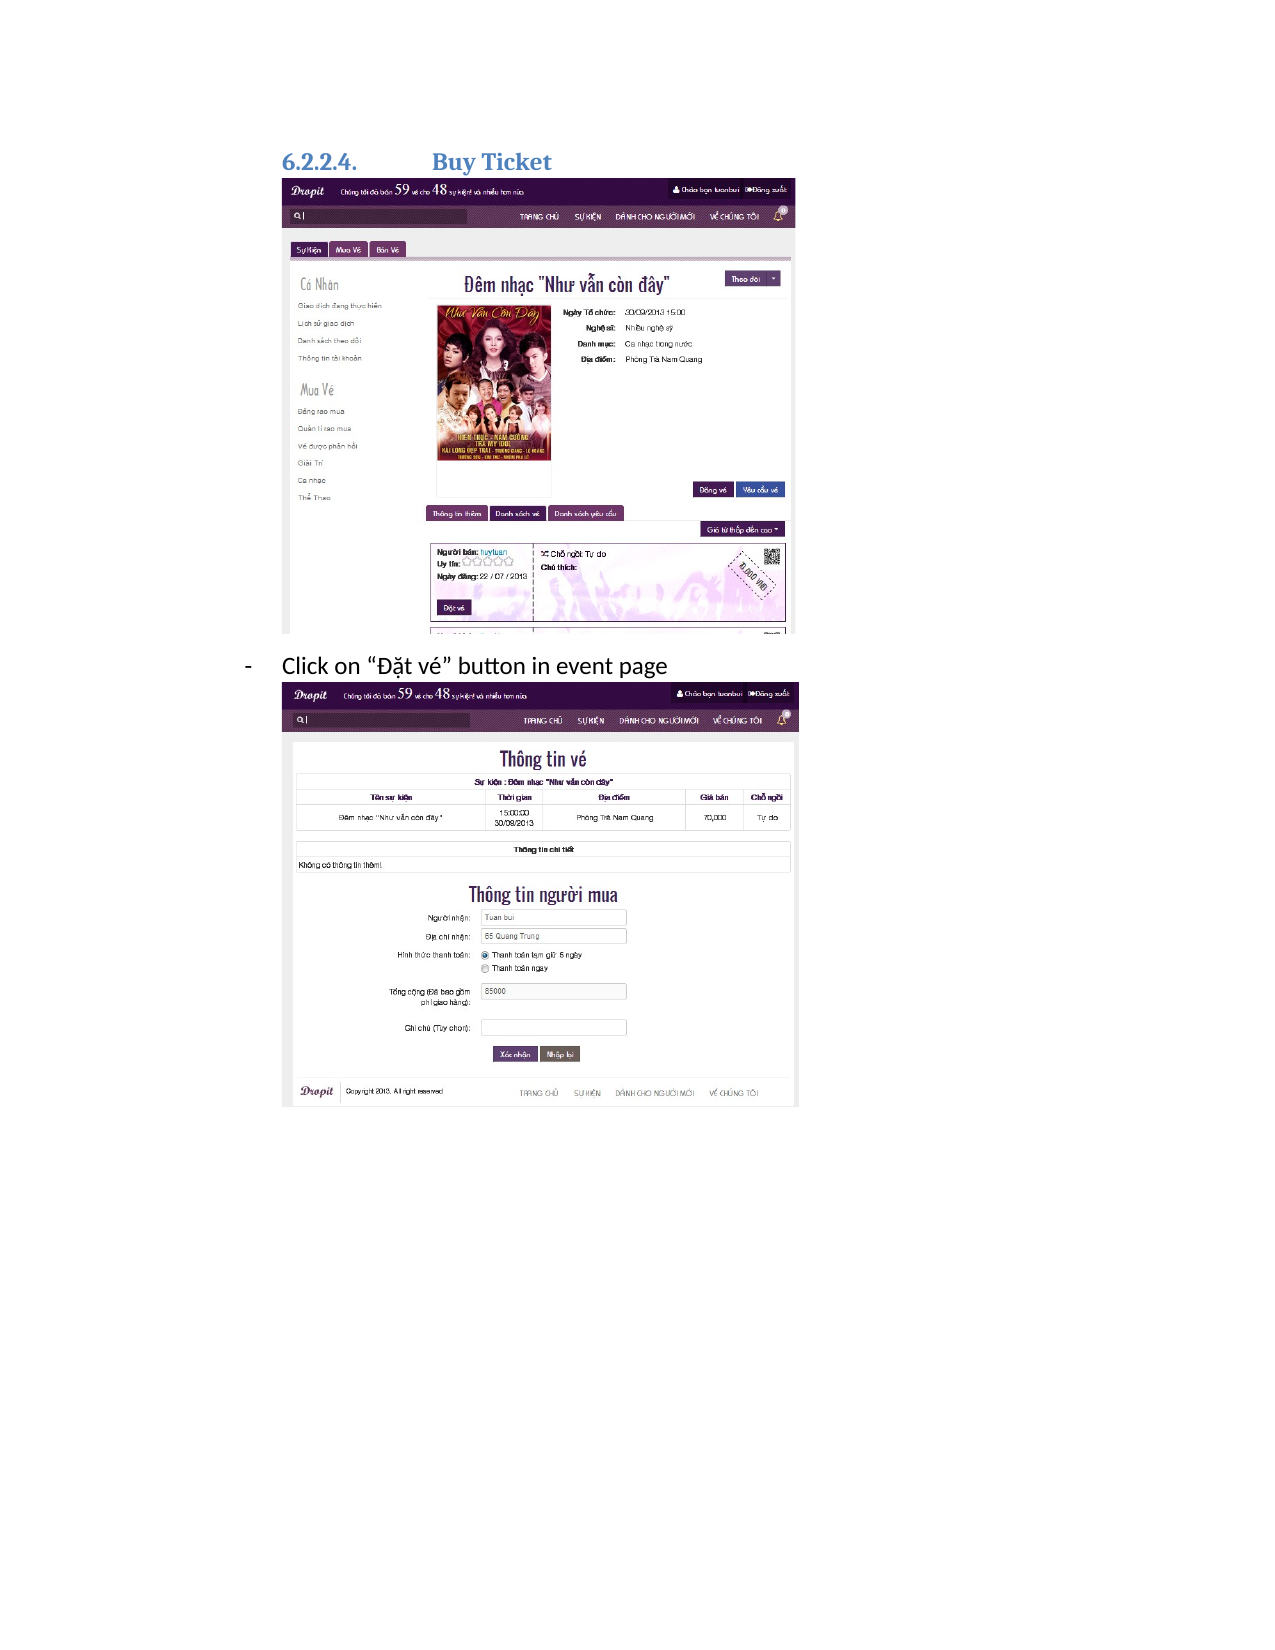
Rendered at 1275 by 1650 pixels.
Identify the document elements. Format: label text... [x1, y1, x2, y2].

picture [281, 178, 796, 634]
picture [281, 682, 799, 1107]
subtitle Buy Ticket [282, 148, 1157, 176]
